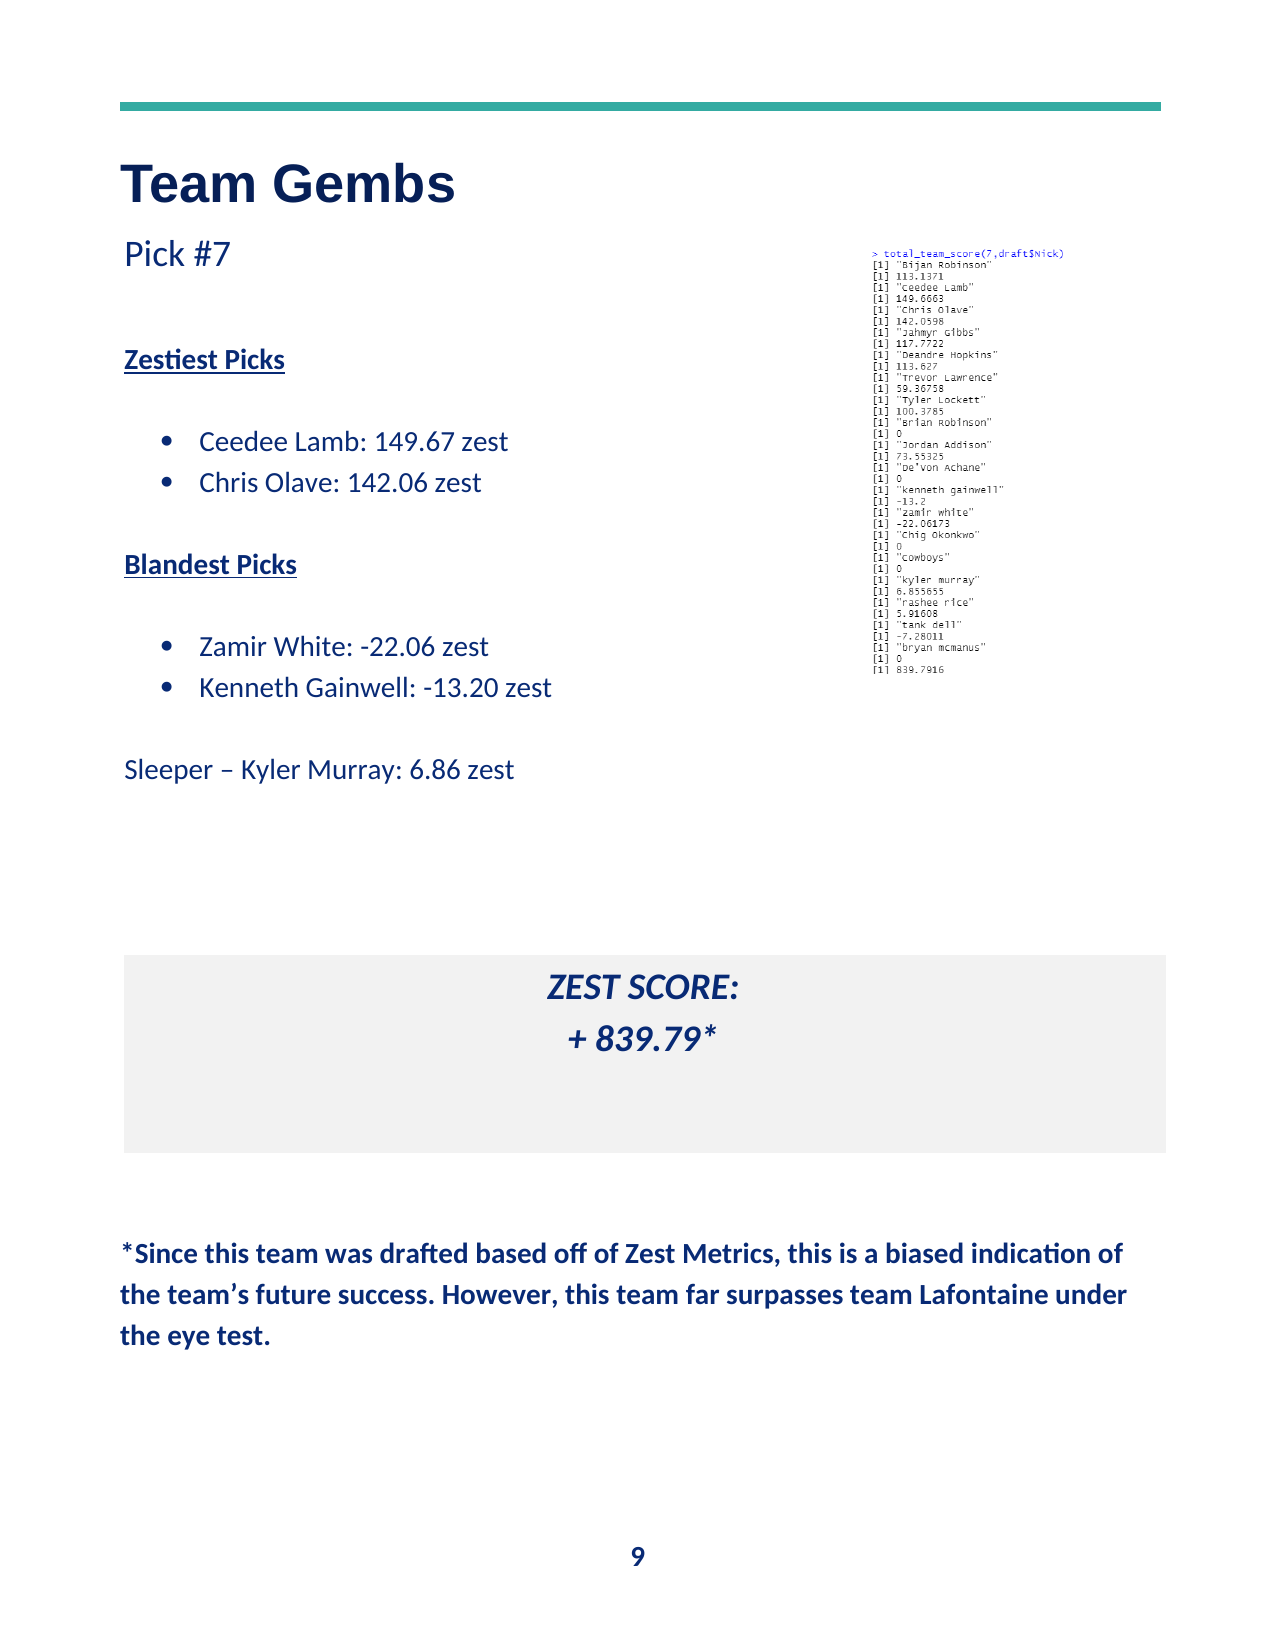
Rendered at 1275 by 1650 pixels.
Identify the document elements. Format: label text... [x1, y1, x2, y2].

table_header Zestiest Picks Ceedee Lamb: 149.67 zest Chris Olave: 142.06 zest Blandest Picks Zamir White: -22.06 zest Kenneth Gainwell: -13.20 zest Sleeper – Kyler Murray: 6.86 zest [124, 230, 1166, 955]
subtitle Team Gembs [120, 152, 1155, 214]
text *Since this team was drafted based off of Zest Metrics, this is a biased indication of the team’s future success. However, this team far surpasses team Lafontaine under the eye test. [120, 1235, 1155, 1352]
table_cell [124, 955, 1166, 1153]
picture [867, 247, 1074, 672]
